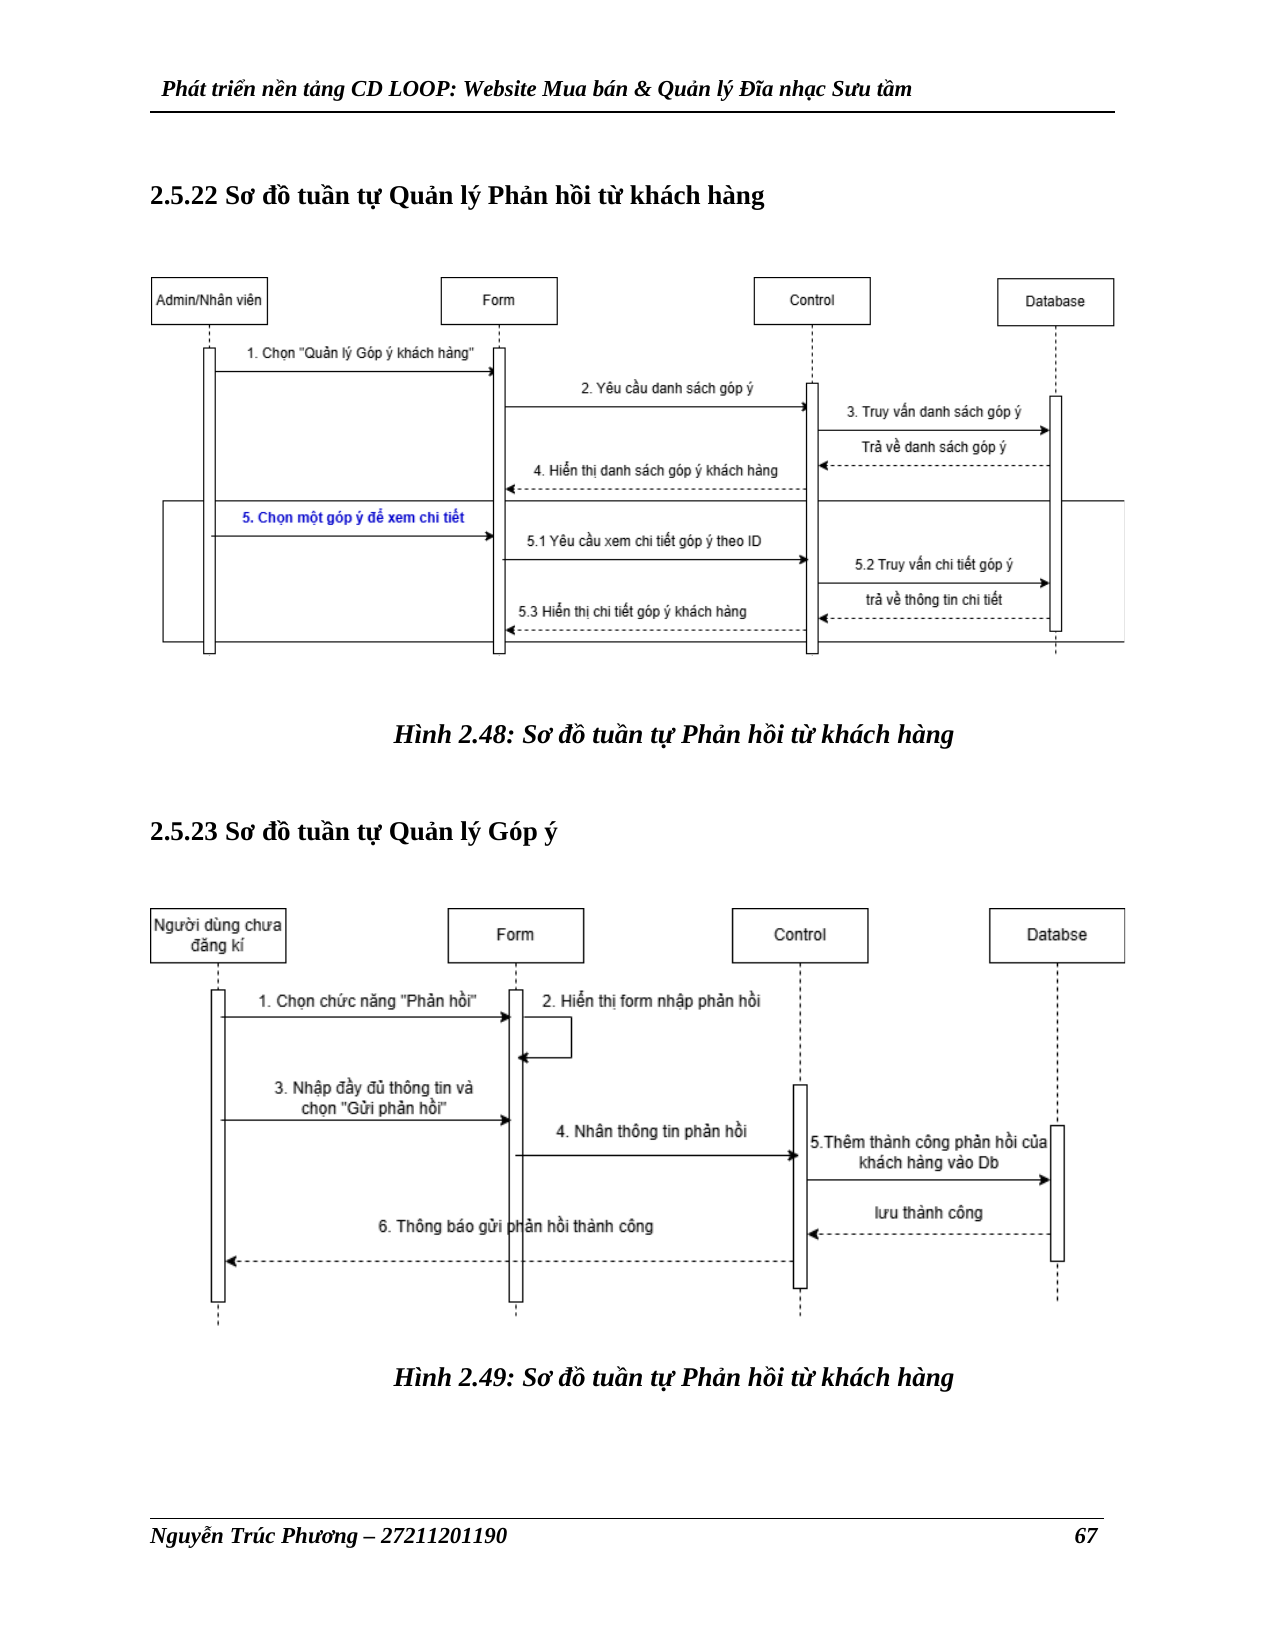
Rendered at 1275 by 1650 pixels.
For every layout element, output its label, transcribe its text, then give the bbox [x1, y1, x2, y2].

picture [150, 908, 1125, 1330]
subtitle 2.5.23 Sơ đồ tuần tự Quản lý Góp ý [150, 816, 1125, 847]
text Hình 2.49: Sơ đồ tuần tự Phản hồi từ khách hàng [150, 1362, 1125, 1393]
subtitle 2.5.22 Sơ đồ tuần tự Quản lý Phản hồi từ khách hàng [150, 179, 1125, 210]
picture [151, 277, 1125, 656]
text Hình 2.48: Sơ đồ tuần tự Phản hồi từ khách hàng [150, 718, 1125, 749]
